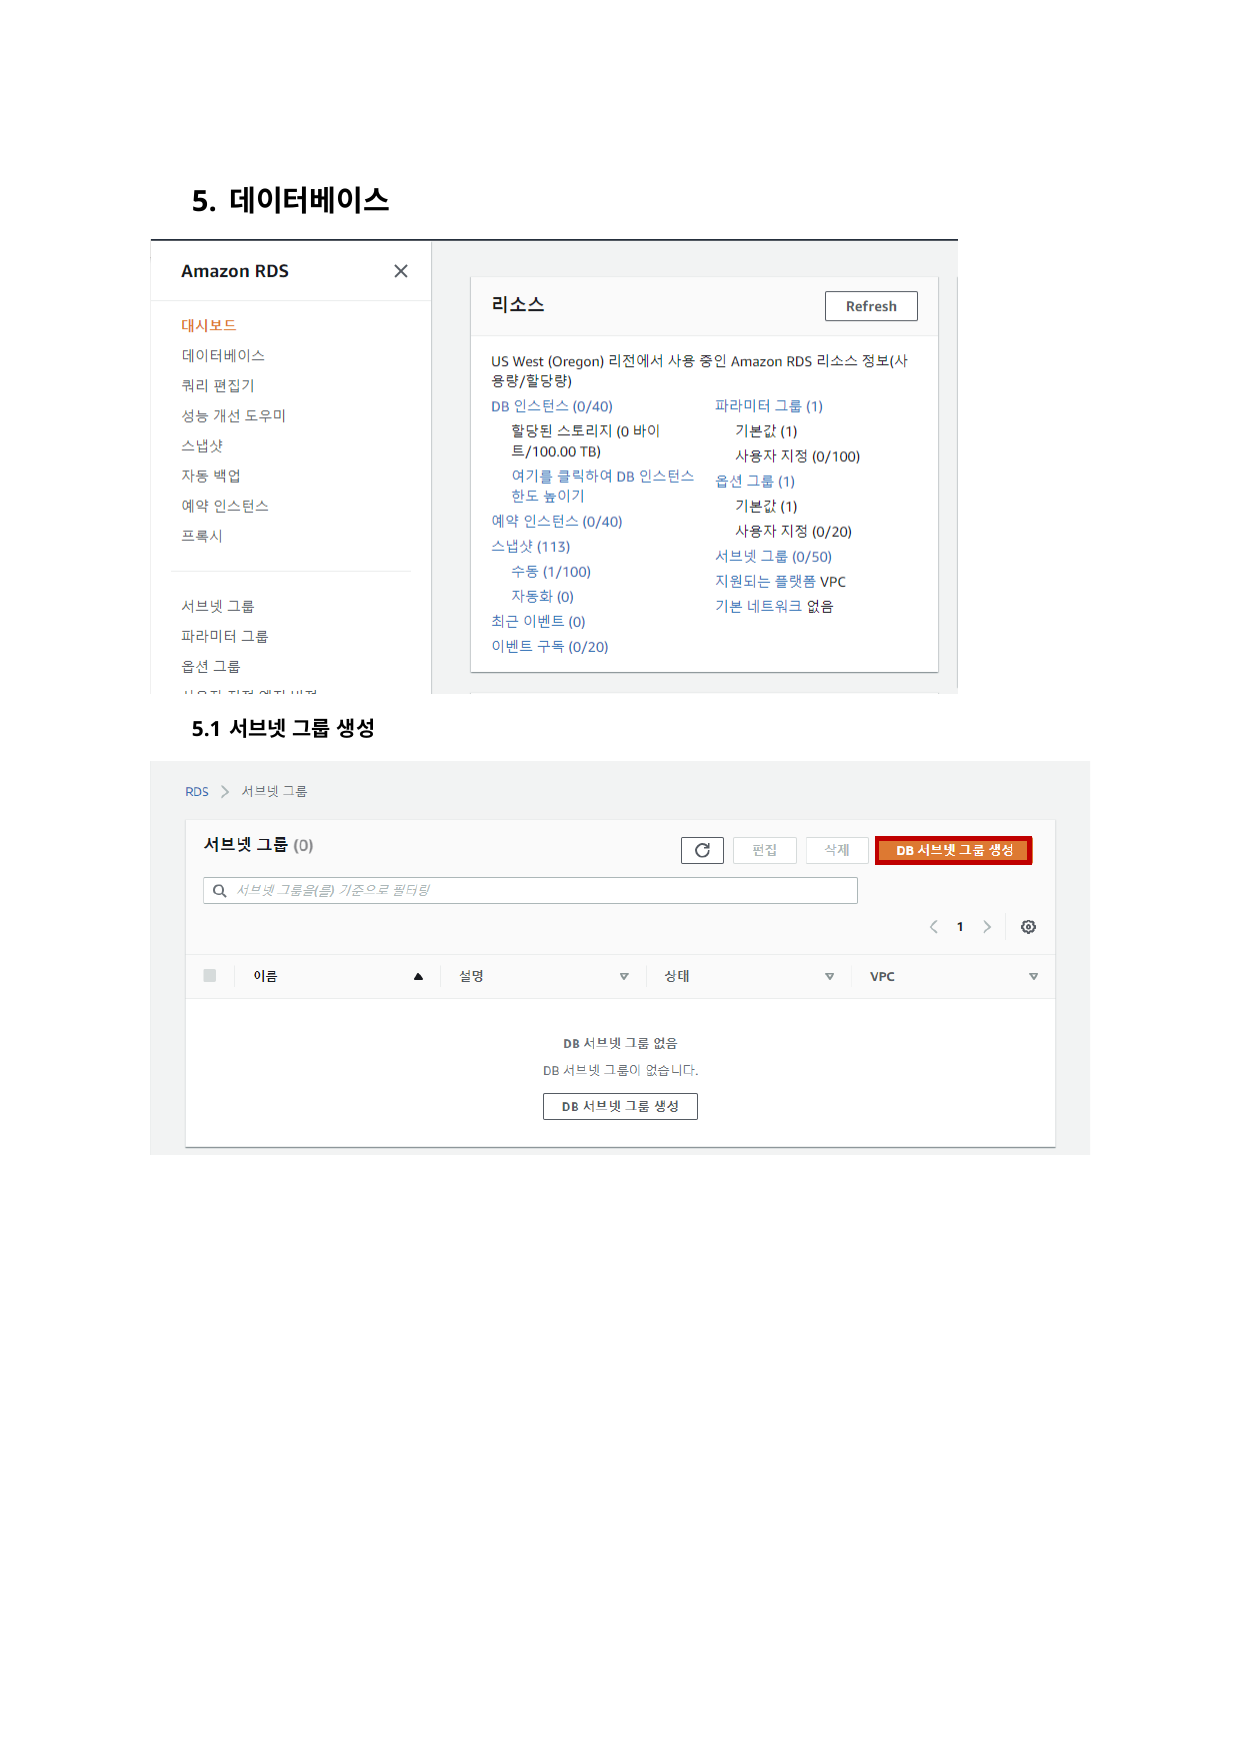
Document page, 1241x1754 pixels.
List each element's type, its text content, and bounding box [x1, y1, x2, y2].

subtitle 서브넷 그룹 생성 [192, 712, 1090, 743]
picture [150, 239, 958, 694]
subtitle 데이터베이스 [192, 177, 1090, 219]
picture [150, 761, 1091, 1155]
